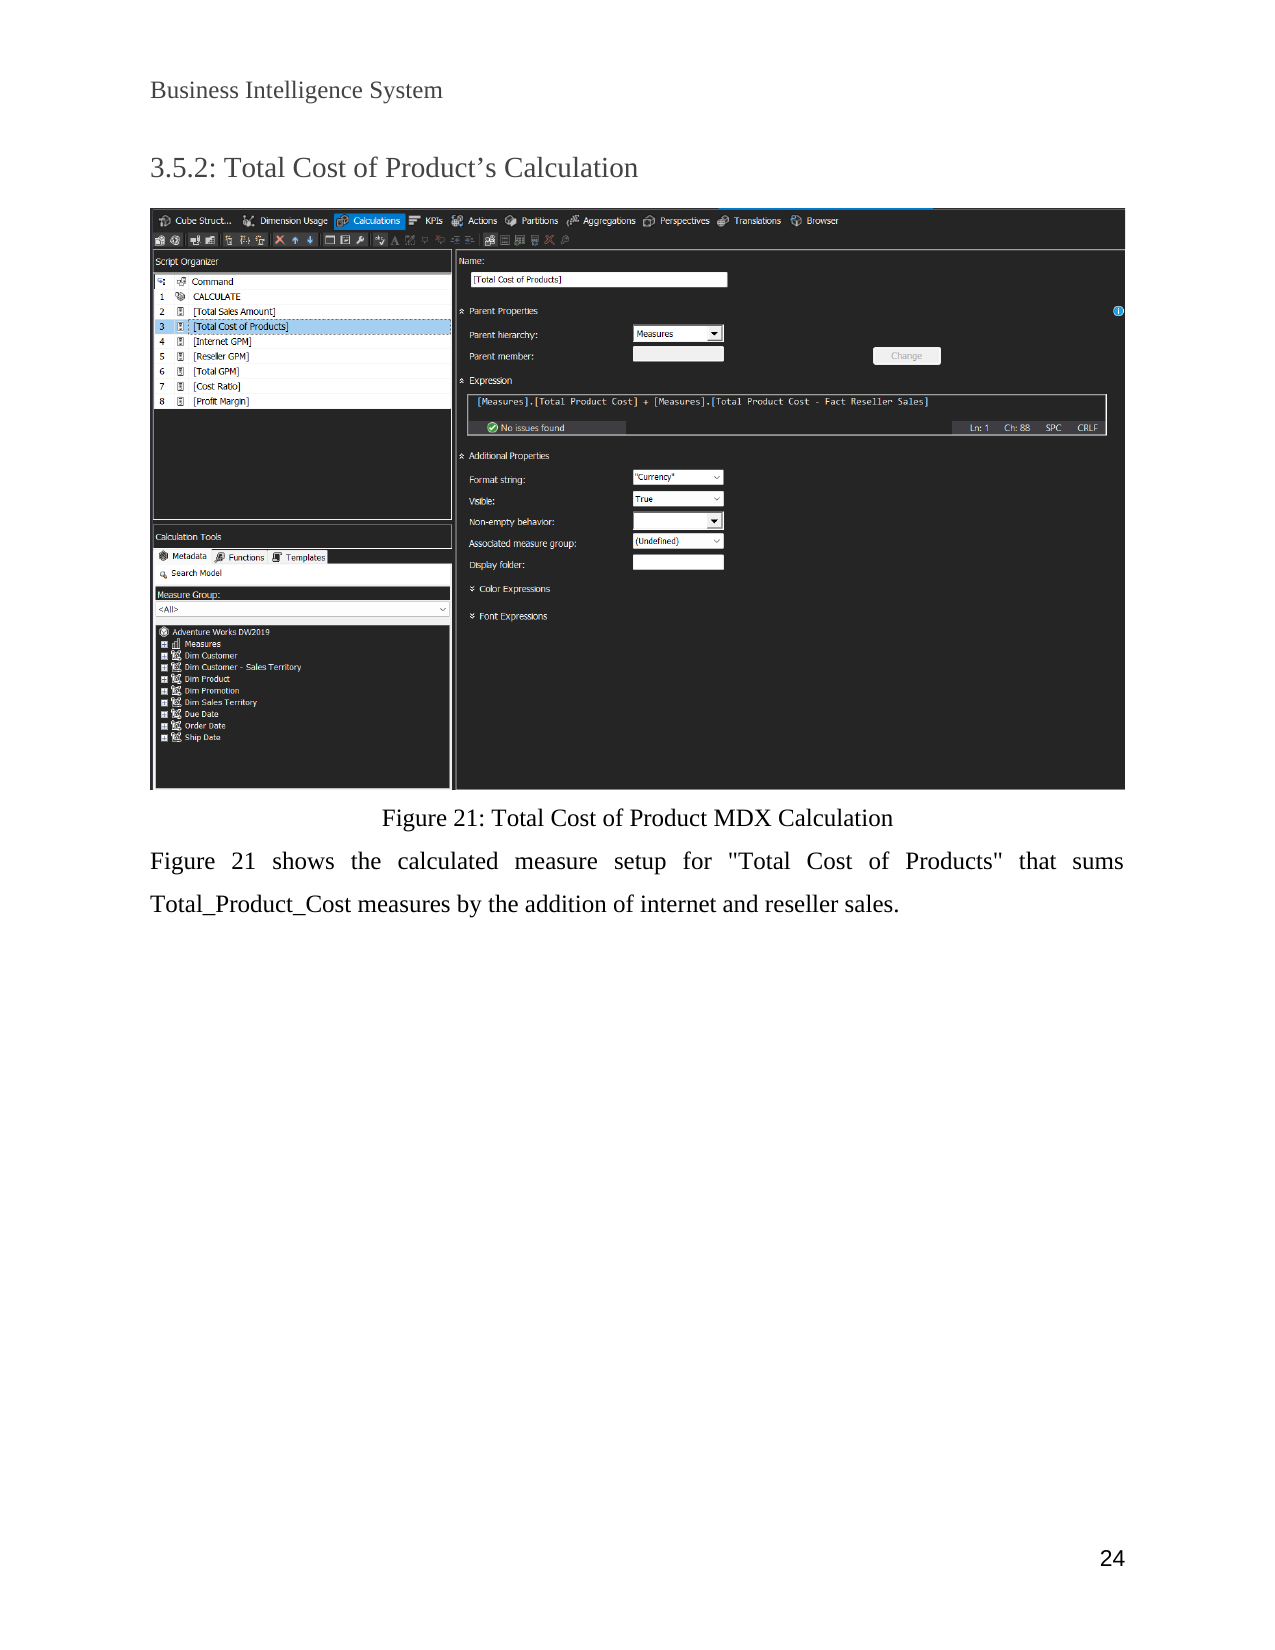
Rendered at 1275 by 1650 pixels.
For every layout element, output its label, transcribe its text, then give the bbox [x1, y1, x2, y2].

picture [150, 208, 1125, 790]
text Figure 21 shows the calculated measure setup for "Total Cost of Products" that sums Total_Product_Cost measures by the addition of internet and reseller sales. [150, 846, 1125, 918]
text Figure 21: Total Cost of Product MDX Calculation [150, 803, 1125, 832]
subtitle 3.5.2: Total Cost of Product’s Calculation [150, 150, 1125, 183]
